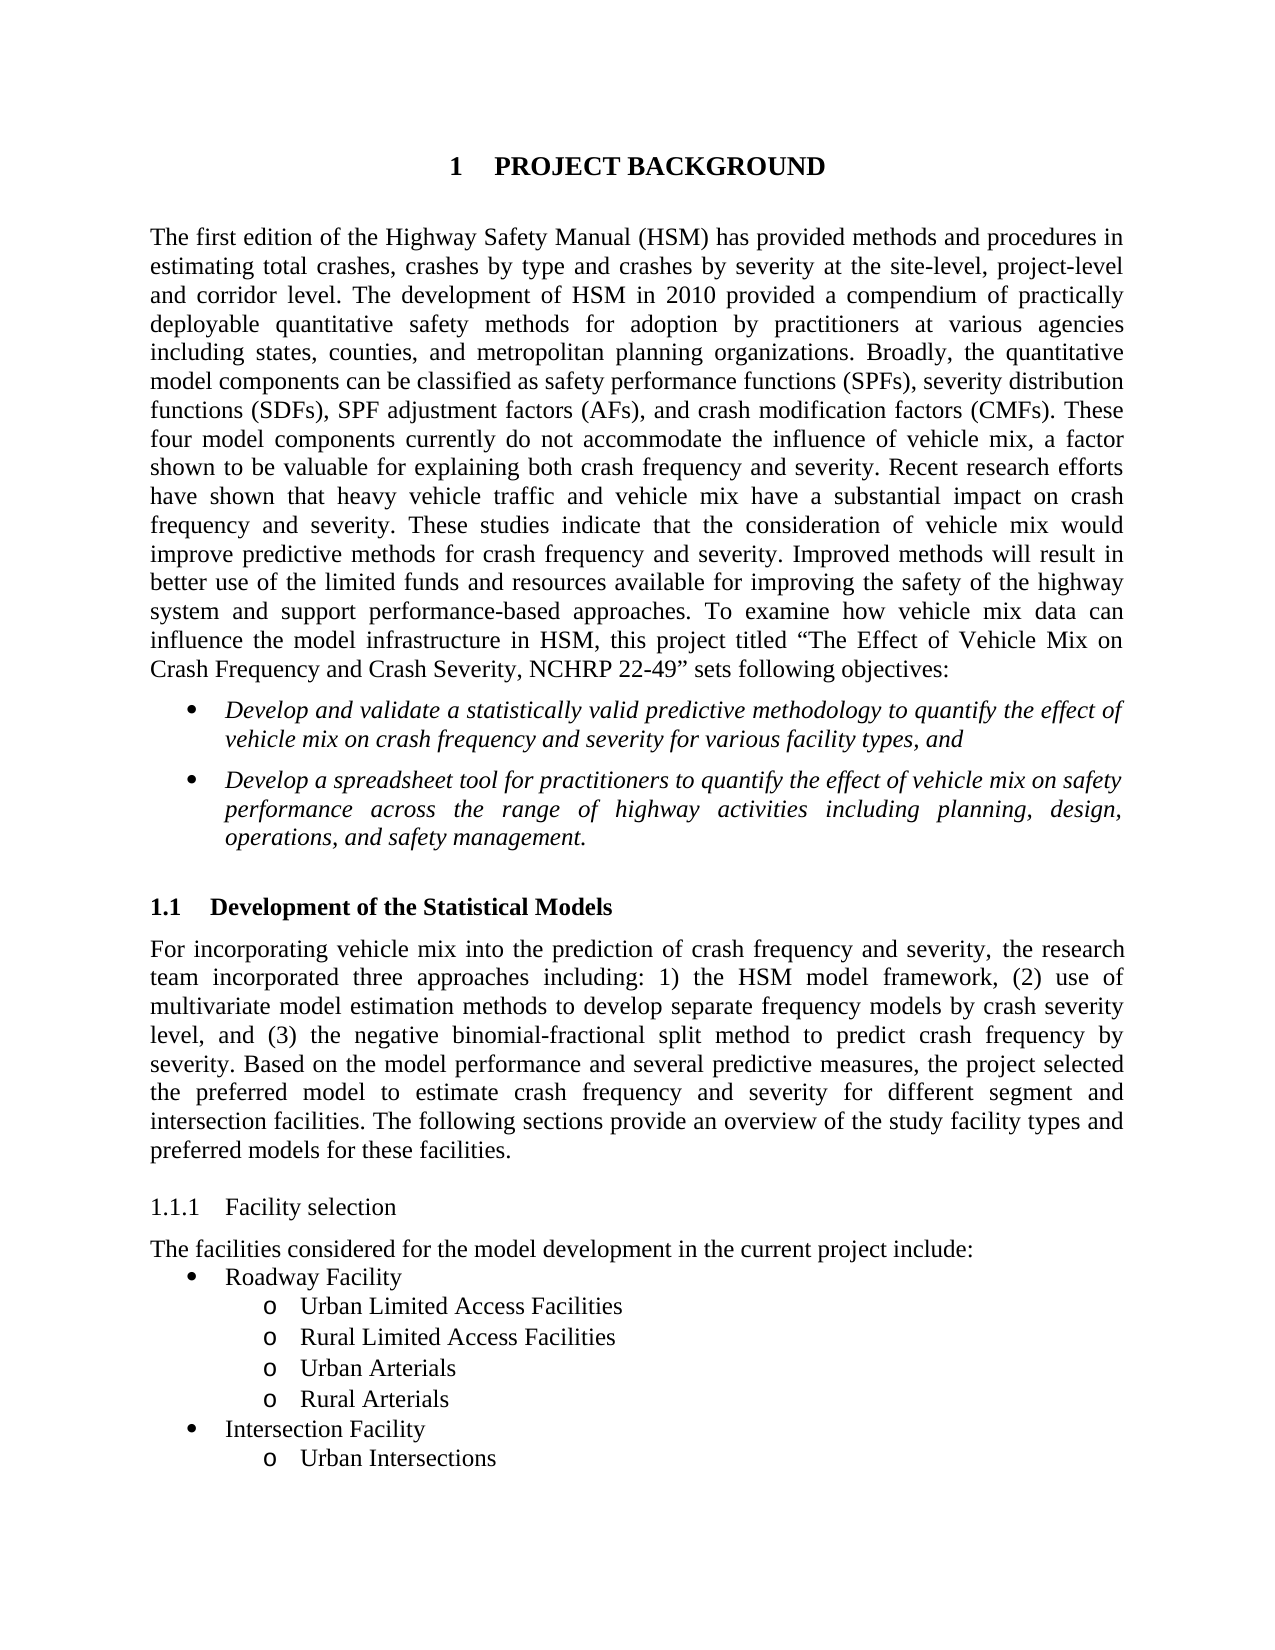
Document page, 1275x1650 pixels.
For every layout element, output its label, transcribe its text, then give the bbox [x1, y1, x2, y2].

text The facilities considered for the model development in the current project include: [150, 1234, 1125, 1262]
list Urban Intersections [262, 1443, 1125, 1474]
list Rural Arterials [262, 1384, 1125, 1414]
list Intersection Facility [187, 1414, 1125, 1443]
list Roadway Facility [187, 1262, 1125, 1291]
list Rural Limited Access Facilities [262, 1322, 1125, 1353]
text For incorporating vehicle mix into the prediction of crash frequency and severity, the research team incorporated three approaches including: 1) the HSM model framework, (2) use of multivariate model estimation methods to develop separate frequency models by crash severity level, and (3) the negative binomial-fractional split method to predict crash frequency by severity. Based on the model performance and several predictive measures, the project selected the preferred model to estimate crash frequency and severity for different segment and intersection facilities. The following sections provide an overview of the study facility types and preferred models for these facilities. [150, 934, 1125, 1164]
subtitle Facility selection [150, 1192, 1125, 1221]
text The first edition of the Highway Safety Manual (HSM) has provided methods and procedures in estimating total crashes, crashes by type and crashes by severity at the site-level, project-level and corridor level. The development of HSM in 2010 provided a compendium of practically deployable quantitative safety methods for adoption by practitioners at various agencies including states, counties, and metropolitan planning organizations. Broadly, the quantitative model components can be classified as safety performance functions (SPFs), severity distribution functions (SDFs), SPF adjustment factors (AFs), and crash modification factors (CMFs). These four model components currently do not accommodate the influence of vehicle mix, a factor shown to be valuable for explaining both crash frequency and severity. Recent research efforts have shown that heavy vehicle traffic and vehicle mix have a substantial impact on crash frequency and severity. These studies indicate that the consideration of vehicle mix would improve predictive methods for crash frequency and severity. Improved methods will result in better use of the limited funds and resources available for improving the safety of the highway system and support performance-based approaches. To examine how vehicle mix data can influence the model infrastructure in HSM, this project titled “The Effect of Vehicle Mix on Crash Frequency and Crash Severity, NCHRP 22-49” sets following objectives: [150, 222, 1125, 682]
list Urban Arterials [262, 1353, 1125, 1384]
subtitle PROJECT BACKGROUND [150, 150, 1125, 181]
subtitle Development of the Statistical Models [150, 892, 1125, 921]
list Develop a spreadsheet tool for practitioners to quantify the effect of vehicle mix on safety performance across the range of highway activities including planning, design, operations, and safety management. [187, 765, 1125, 851]
list Urban Limited Access Facilities [262, 1291, 1125, 1322]
list Develop and validate a statistically valid predictive methodology to quantify the effect of vehicle mix on crash frequency and severity for various facility types, and [187, 695, 1125, 752]
